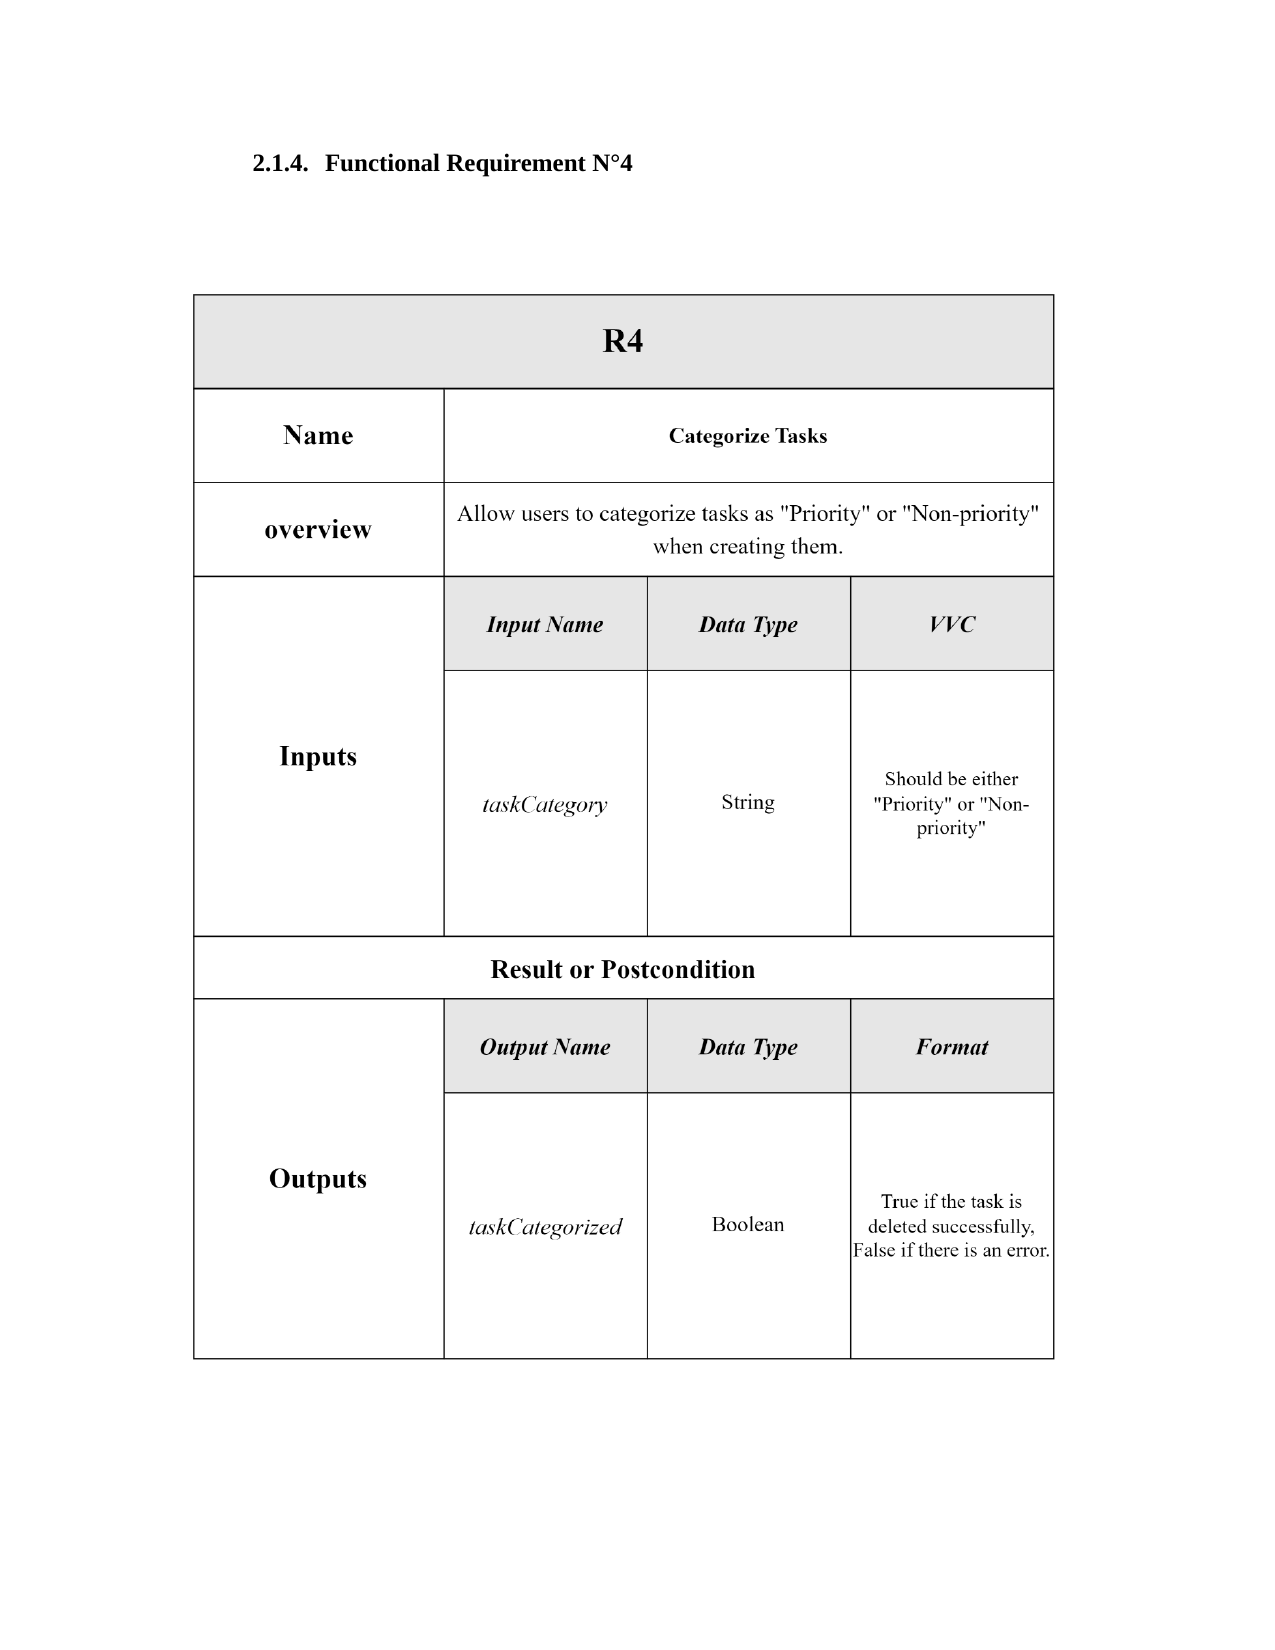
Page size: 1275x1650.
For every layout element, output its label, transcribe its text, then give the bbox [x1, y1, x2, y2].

subtitle Functional Requirement N°4 [252, 148, 1098, 176]
picture [177, 279, 1070, 1375]
